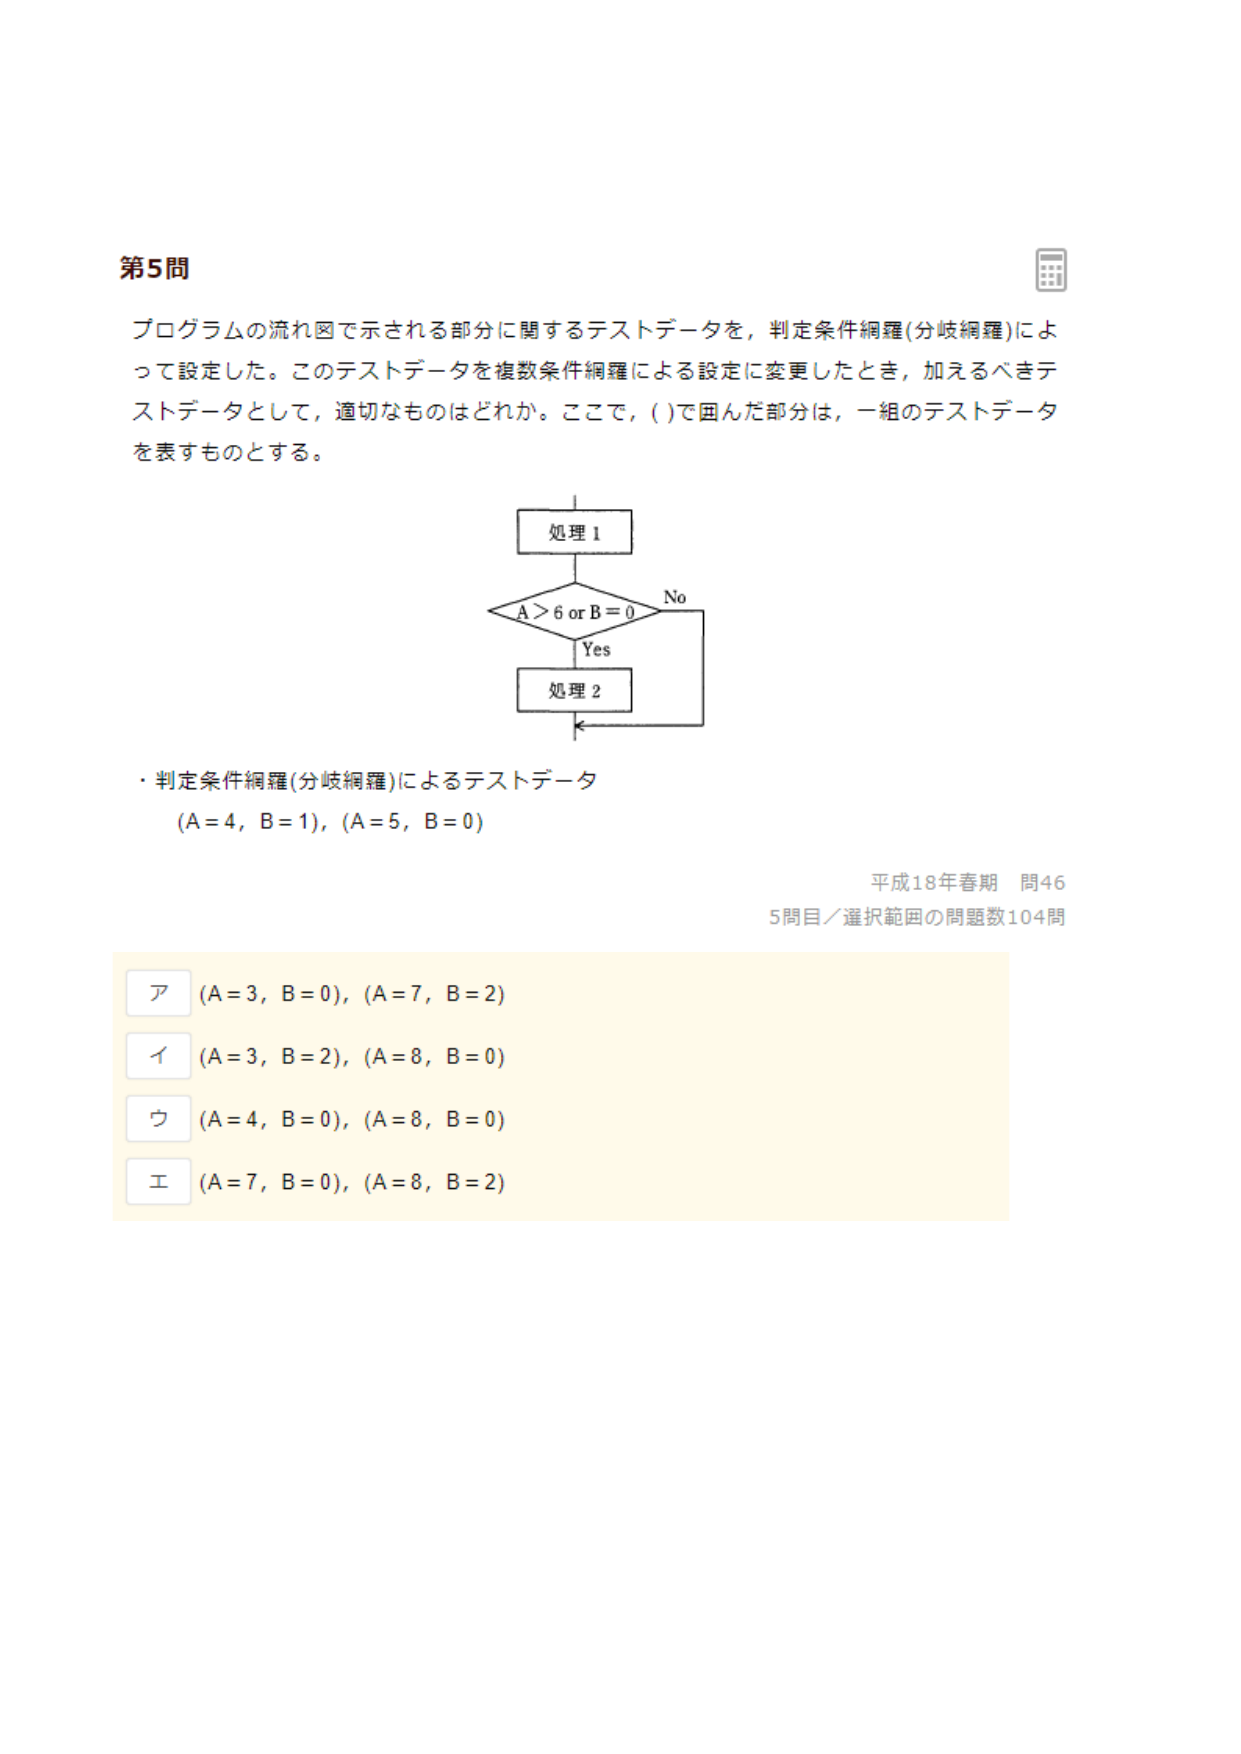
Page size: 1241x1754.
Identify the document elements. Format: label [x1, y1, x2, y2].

picture [112, 239, 1072, 940]
picture [112, 952, 1010, 1221]
